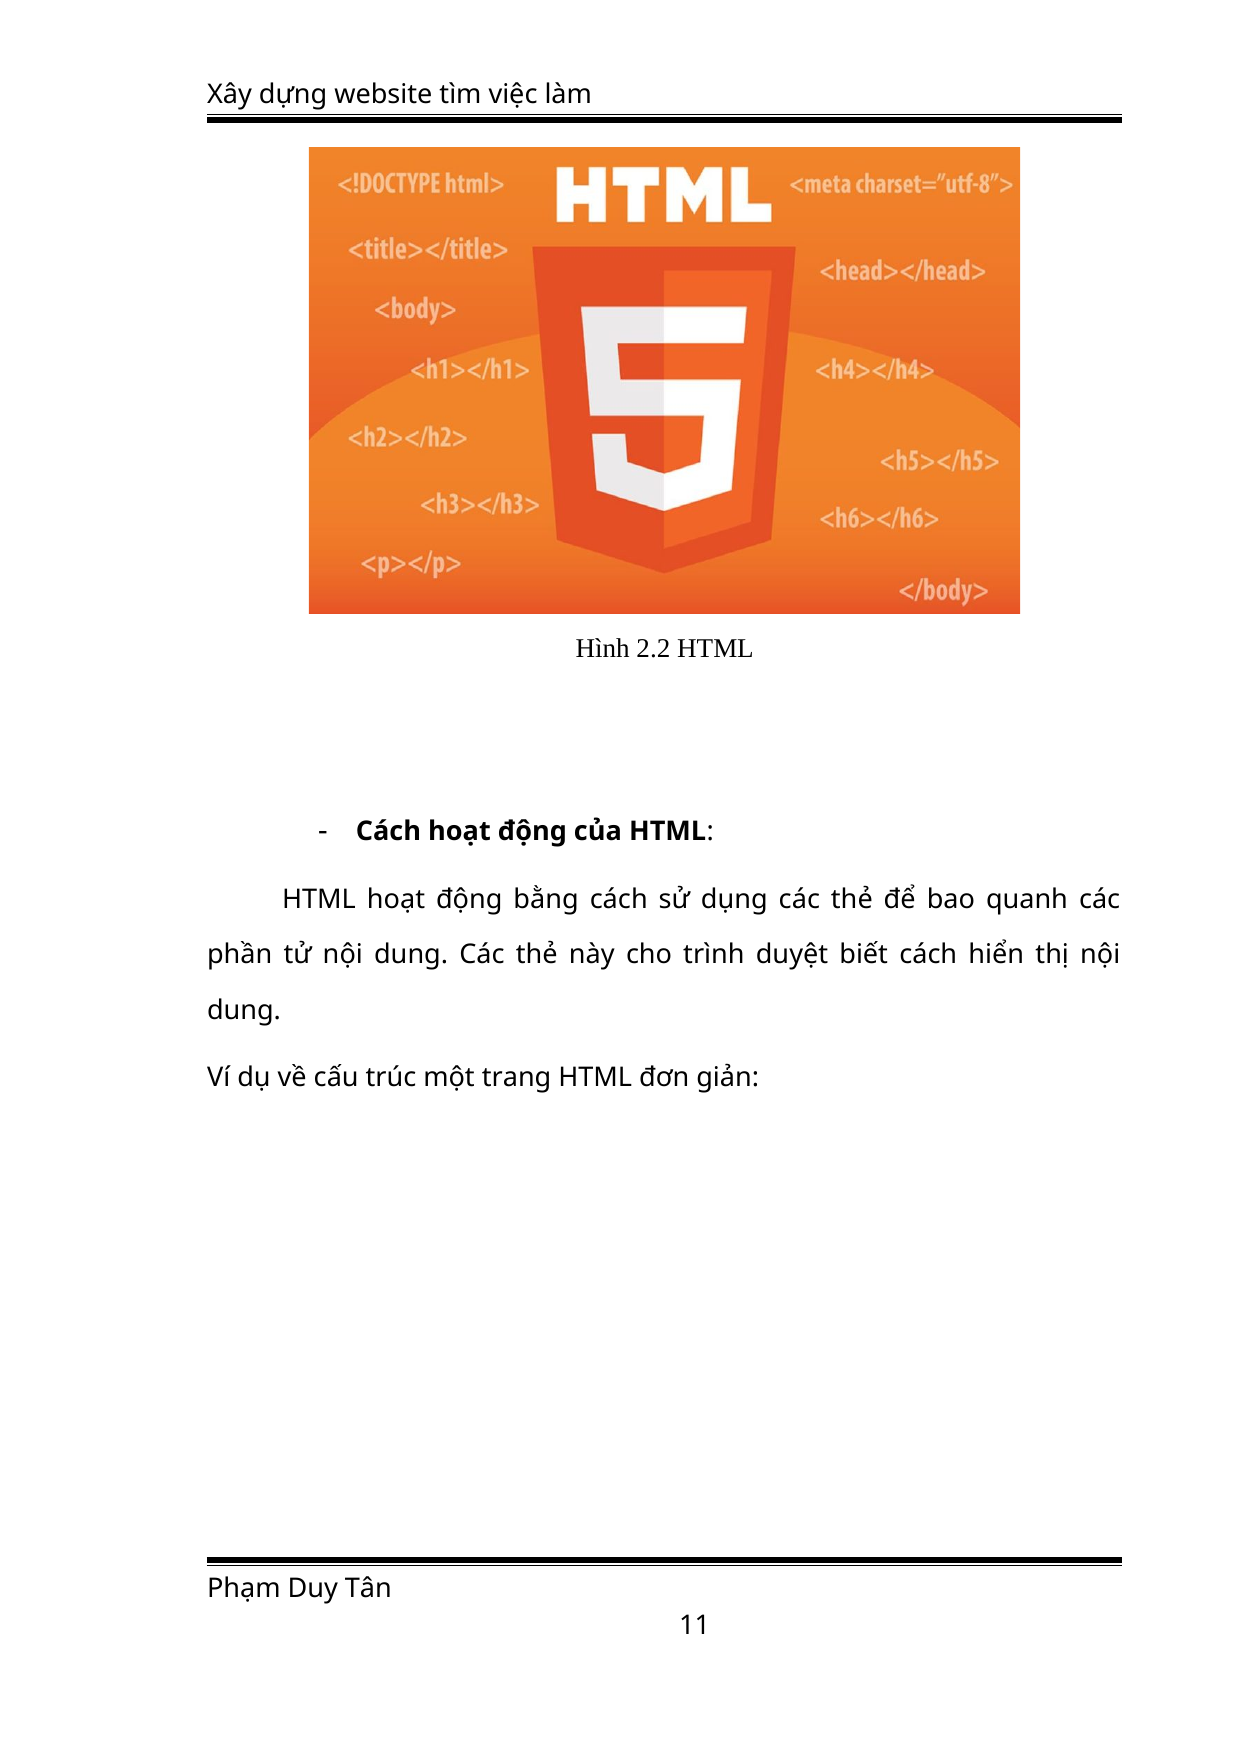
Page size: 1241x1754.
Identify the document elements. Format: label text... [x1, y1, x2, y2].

text Hình 2.2 HTML [207, 632, 1122, 663]
text HTML hoạt động bằng cách sử dụng các thẻ để bao quanh các phần tử nội dung. Các thẻ này cho trình duyệt biết cách hiển thị nội dung. [207, 879, 1122, 1027]
picture [308, 147, 1021, 614]
list Cách hoạt động của HTML: [318, 812, 1122, 848]
text Ví dụ về cấu trúc một trang HTML đơn giản: [207, 1058, 1122, 1095]
